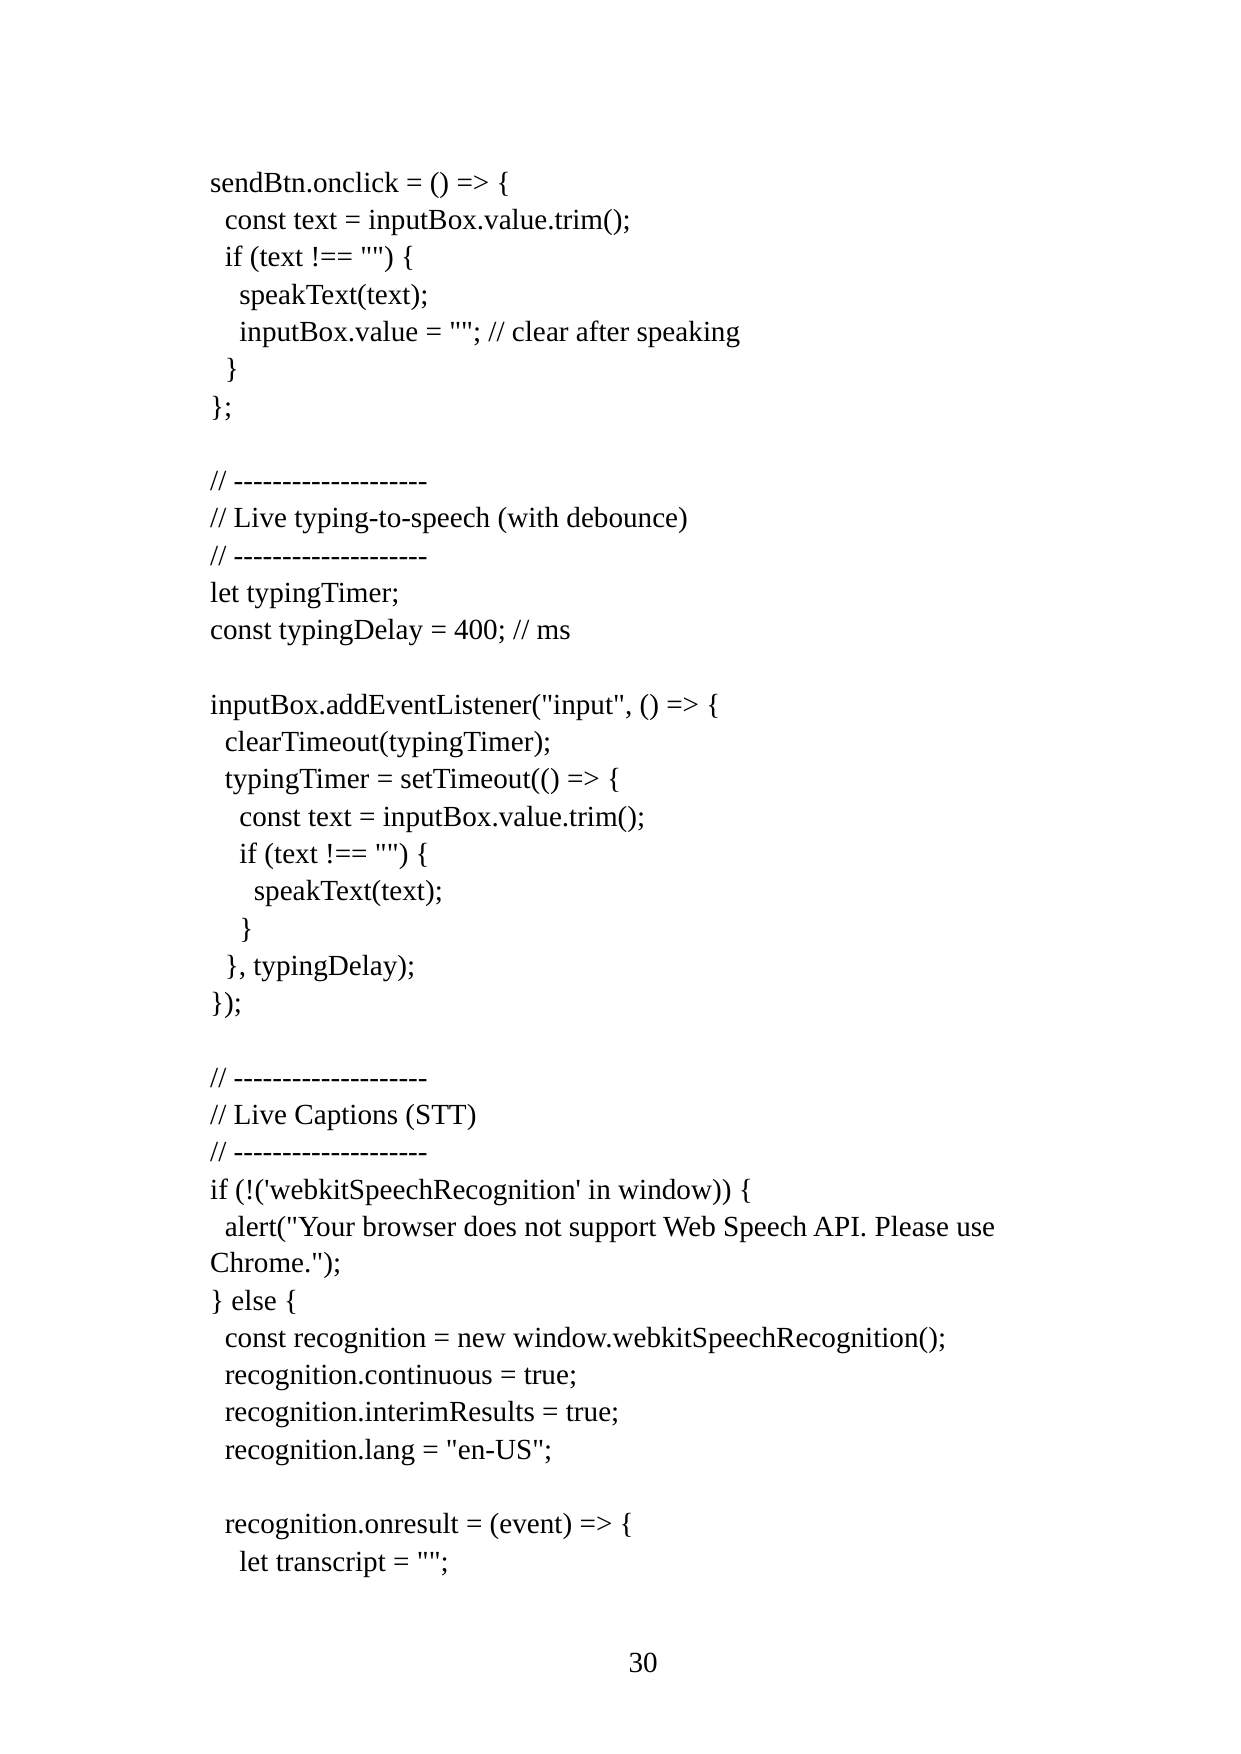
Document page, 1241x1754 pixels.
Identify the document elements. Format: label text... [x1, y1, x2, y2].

text recognition.continuous = true; [210, 1357, 1091, 1391]
text let transcript = ""; [210, 1544, 1091, 1577]
text if (text !== "") { [210, 836, 1091, 870]
text speakText(text); [210, 277, 1091, 310]
text const text = inputBox.value.trim(); [210, 202, 1091, 236]
text let typingTimer; [210, 575, 1091, 609]
text // -------------------- [210, 538, 1091, 571]
text }); [210, 985, 1091, 1019]
text // Live typing-to-speech (with debounce) [210, 501, 1091, 534]
text recognition.interimResults = true; [210, 1394, 1091, 1428]
text } else { [210, 1283, 1091, 1316]
text const recognition = new window.webkitSpeechRecognition(); [210, 1320, 1091, 1353]
text } [210, 911, 1091, 944]
text // Live Captions (STT) [210, 1097, 1091, 1131]
text inputBox.addEventListener("input", () => { [210, 687, 1091, 721]
text } [210, 351, 1091, 385]
text speakText(text); [210, 873, 1091, 907]
text }; [210, 389, 1091, 422]
text recognition.lang = "en-US"; [210, 1432, 1091, 1465]
text if (!('webkitSpeechRecognition' in window)) { [210, 1172, 1091, 1205]
text clearTimeout(typingTimer); [210, 724, 1091, 758]
text const text = inputBox.value.trim(); [210, 799, 1091, 832]
text recognition.onresult = (event) => { [210, 1506, 1091, 1540]
text const typingDelay = 400; // ms [210, 612, 1091, 646]
text typingTimer = setTimeout(() => { [210, 762, 1091, 795]
text alert("Your browser does not support Web Speech API. Please use Chrome."); [210, 1209, 1091, 1279]
text // -------------------- [210, 463, 1091, 497]
text }, typingDelay); [210, 948, 1091, 982]
text // -------------------- [210, 1134, 1091, 1168]
text // -------------------- [210, 1060, 1091, 1093]
text if (text !== "") { [210, 239, 1091, 273]
text inputBox.value = ""; // clear after speaking [210, 314, 1091, 348]
text sendBtn.onclick = () => { [210, 165, 1091, 198]
